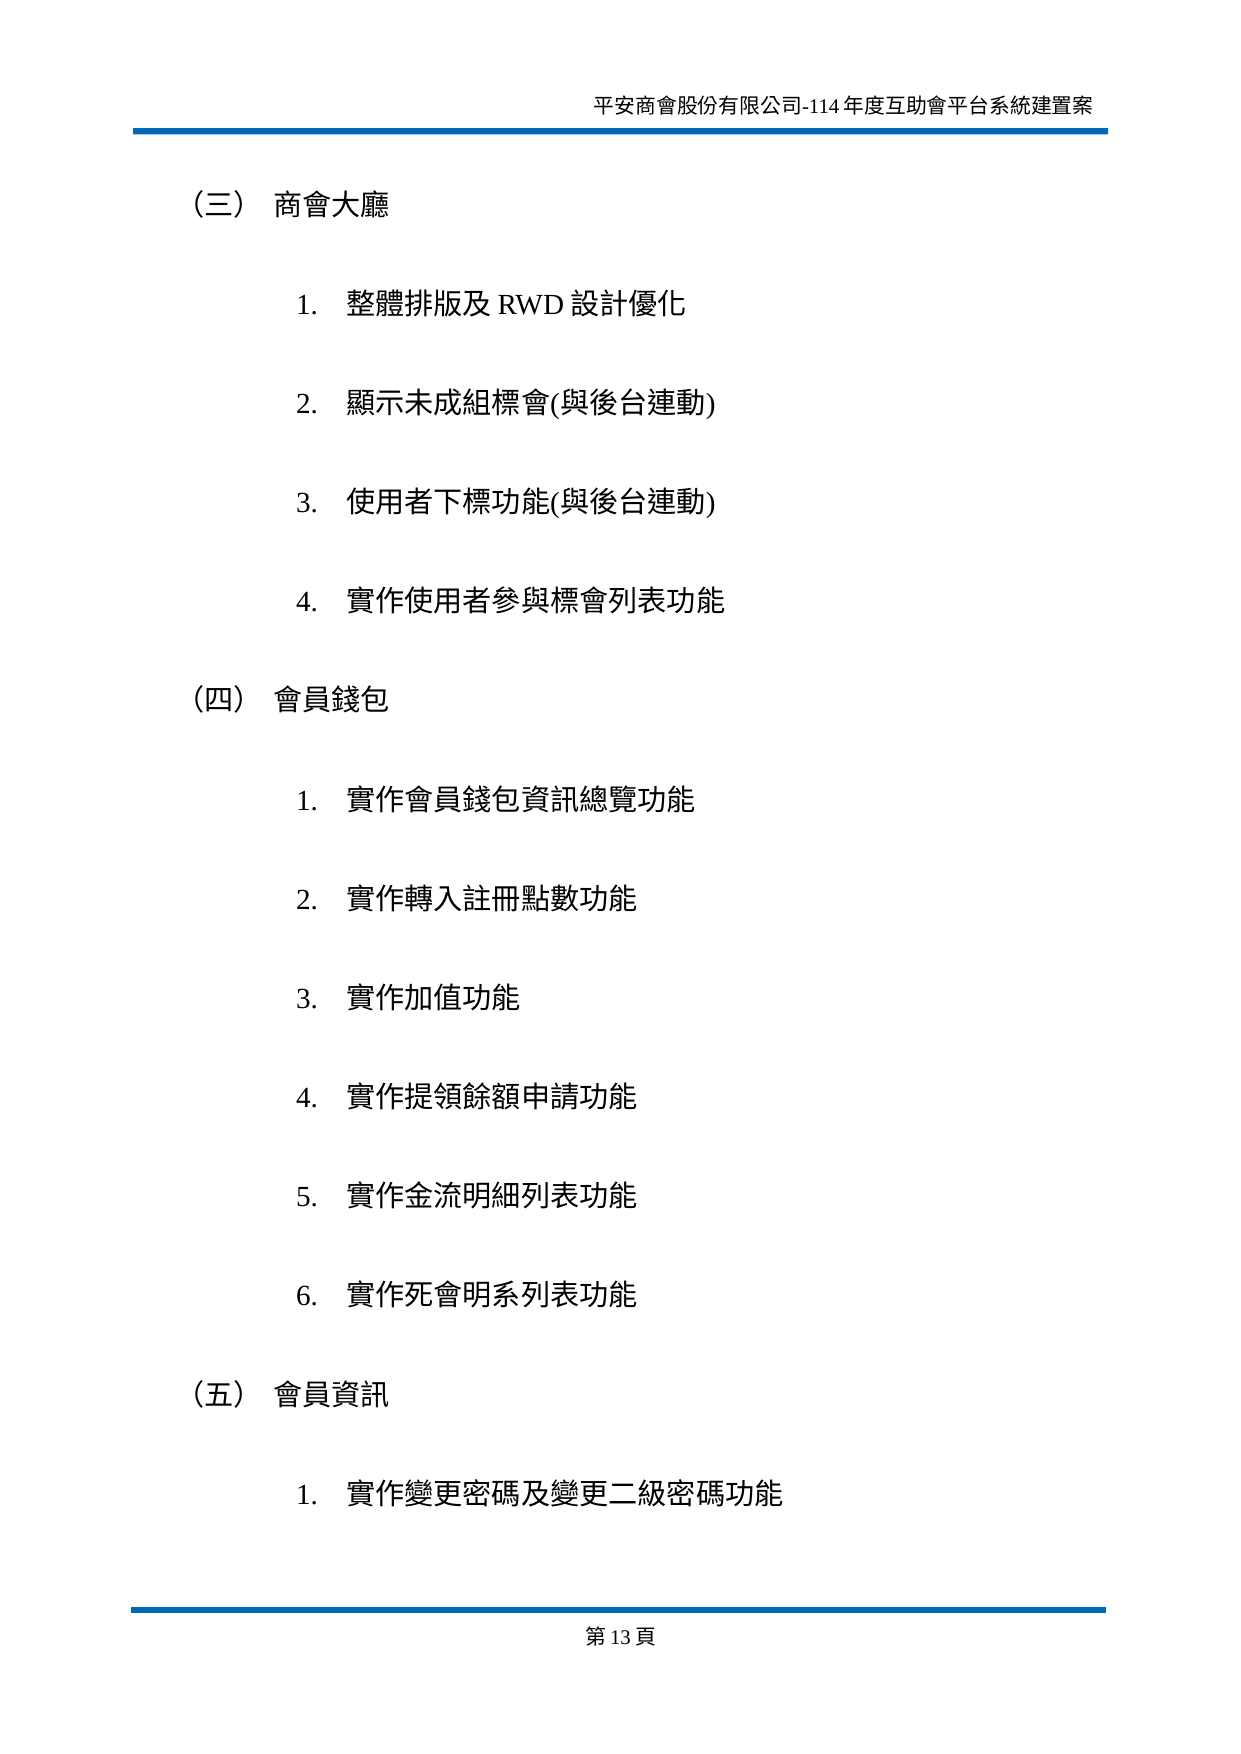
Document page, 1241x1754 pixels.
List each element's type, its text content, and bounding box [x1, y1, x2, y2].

text 實作提領餘額申請功能 [296, 1055, 1090, 1134]
text 商會大廳 [262, 163, 1090, 242]
text 顯示未成組標會(與後台連動) [296, 361, 1090, 440]
text 實作使用者參與標會列表功能 [296, 559, 1090, 639]
list 實作變更密碼及變更二級密碼功能 [296, 1452, 1090, 1531]
text 會員錢包 [262, 658, 1090, 738]
text 實作加值功能 [296, 956, 1090, 1035]
text 會員資訊 [262, 1353, 1090, 1432]
text 使用者下標功能(與後台連動) [296, 460, 1090, 539]
text 實作死會明系列表功能 [296, 1253, 1090, 1333]
text 實作金流明細列表功能 [296, 1154, 1090, 1234]
text 實作轉入註冊點數功能 [296, 857, 1090, 936]
list 整體排版及RWD設計優化 [296, 262, 1090, 341]
list 實作會員錢包資訊總覽功能 [296, 758, 1090, 837]
